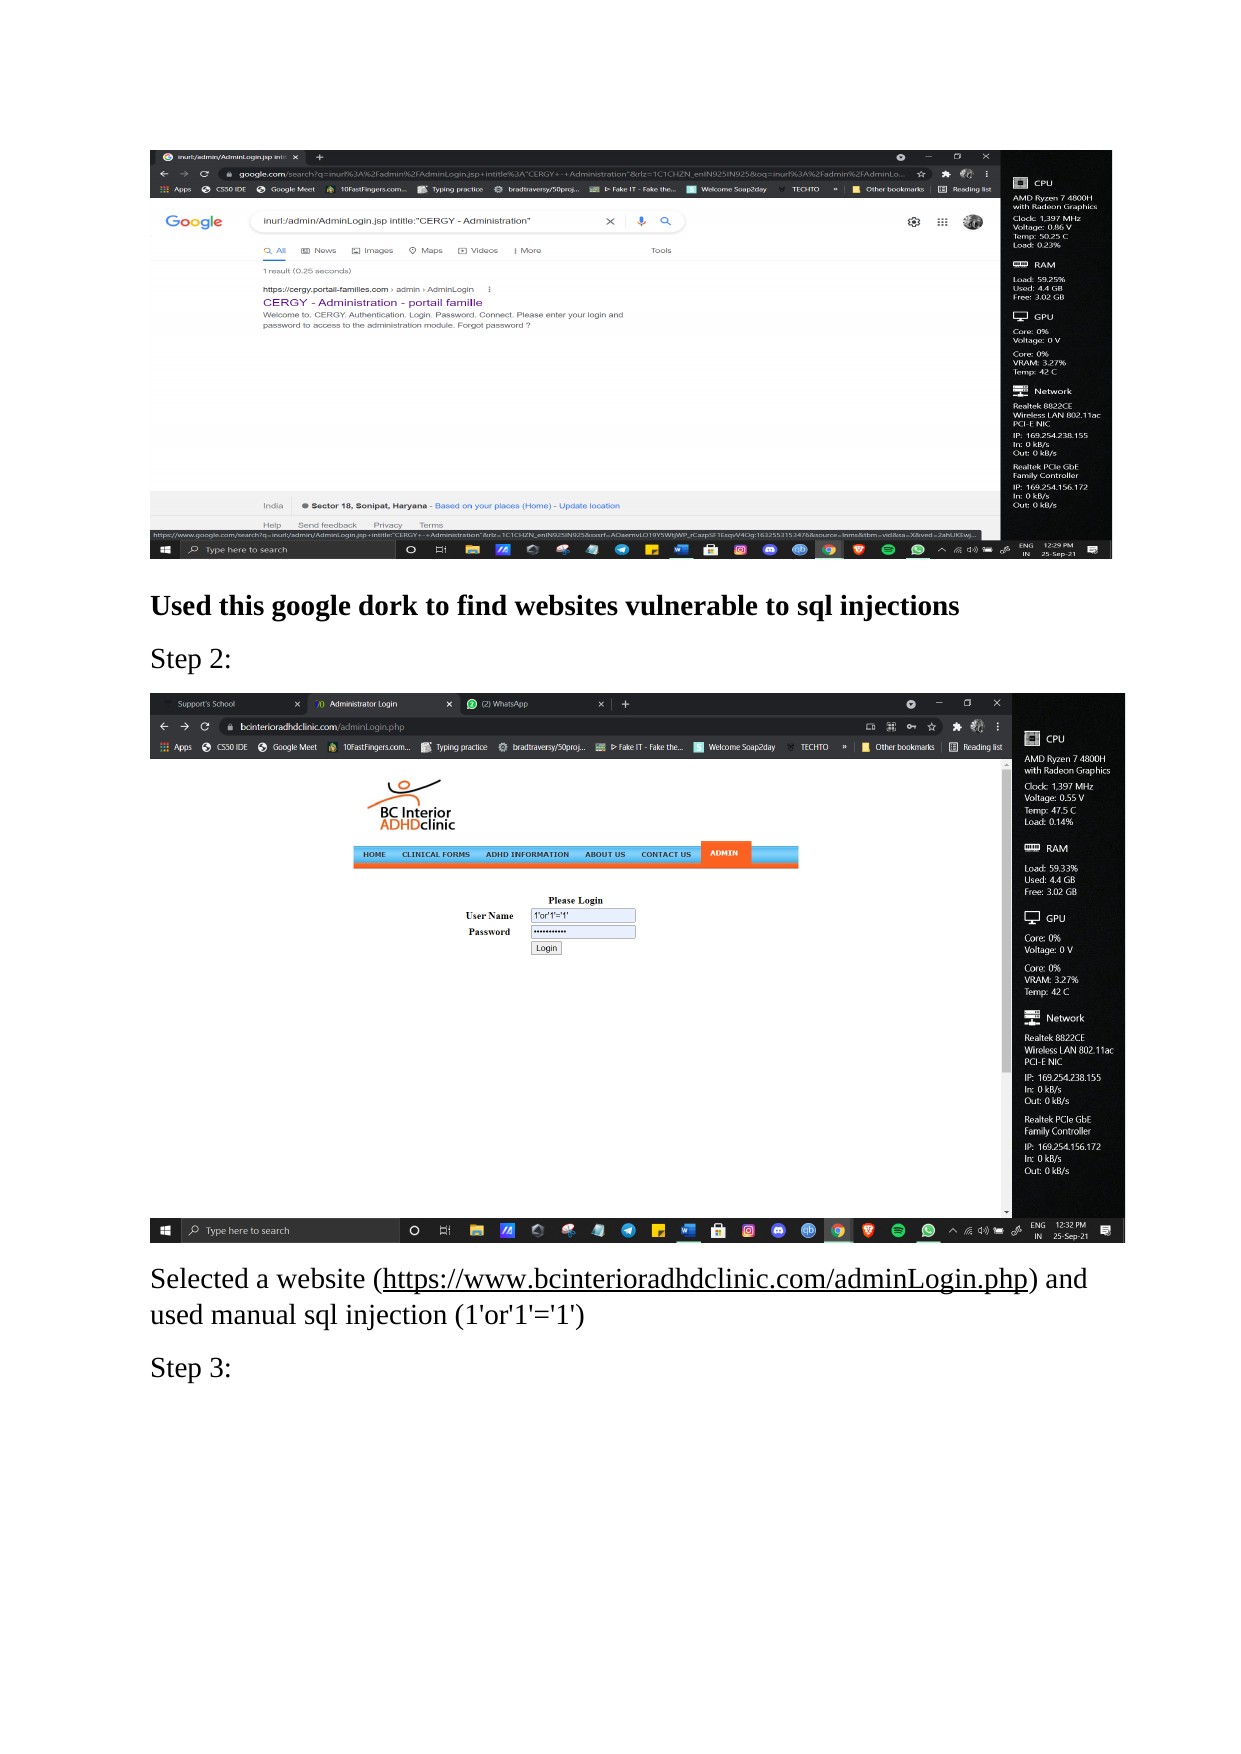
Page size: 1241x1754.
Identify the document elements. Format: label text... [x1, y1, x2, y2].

picture [150, 693, 1125, 1243]
text Selected a website (https://www.bcinterioradhdclinic.com/adminLogin.php) and used manual sql injection (1'or'1'='1') [150, 1261, 1090, 1331]
picture [150, 150, 1113, 559]
text Step 2: [150, 641, 1090, 674]
text Step 3: [150, 1350, 1090, 1383]
text Used this google dork to find websites vulnerable to sql injections [150, 588, 1090, 622]
